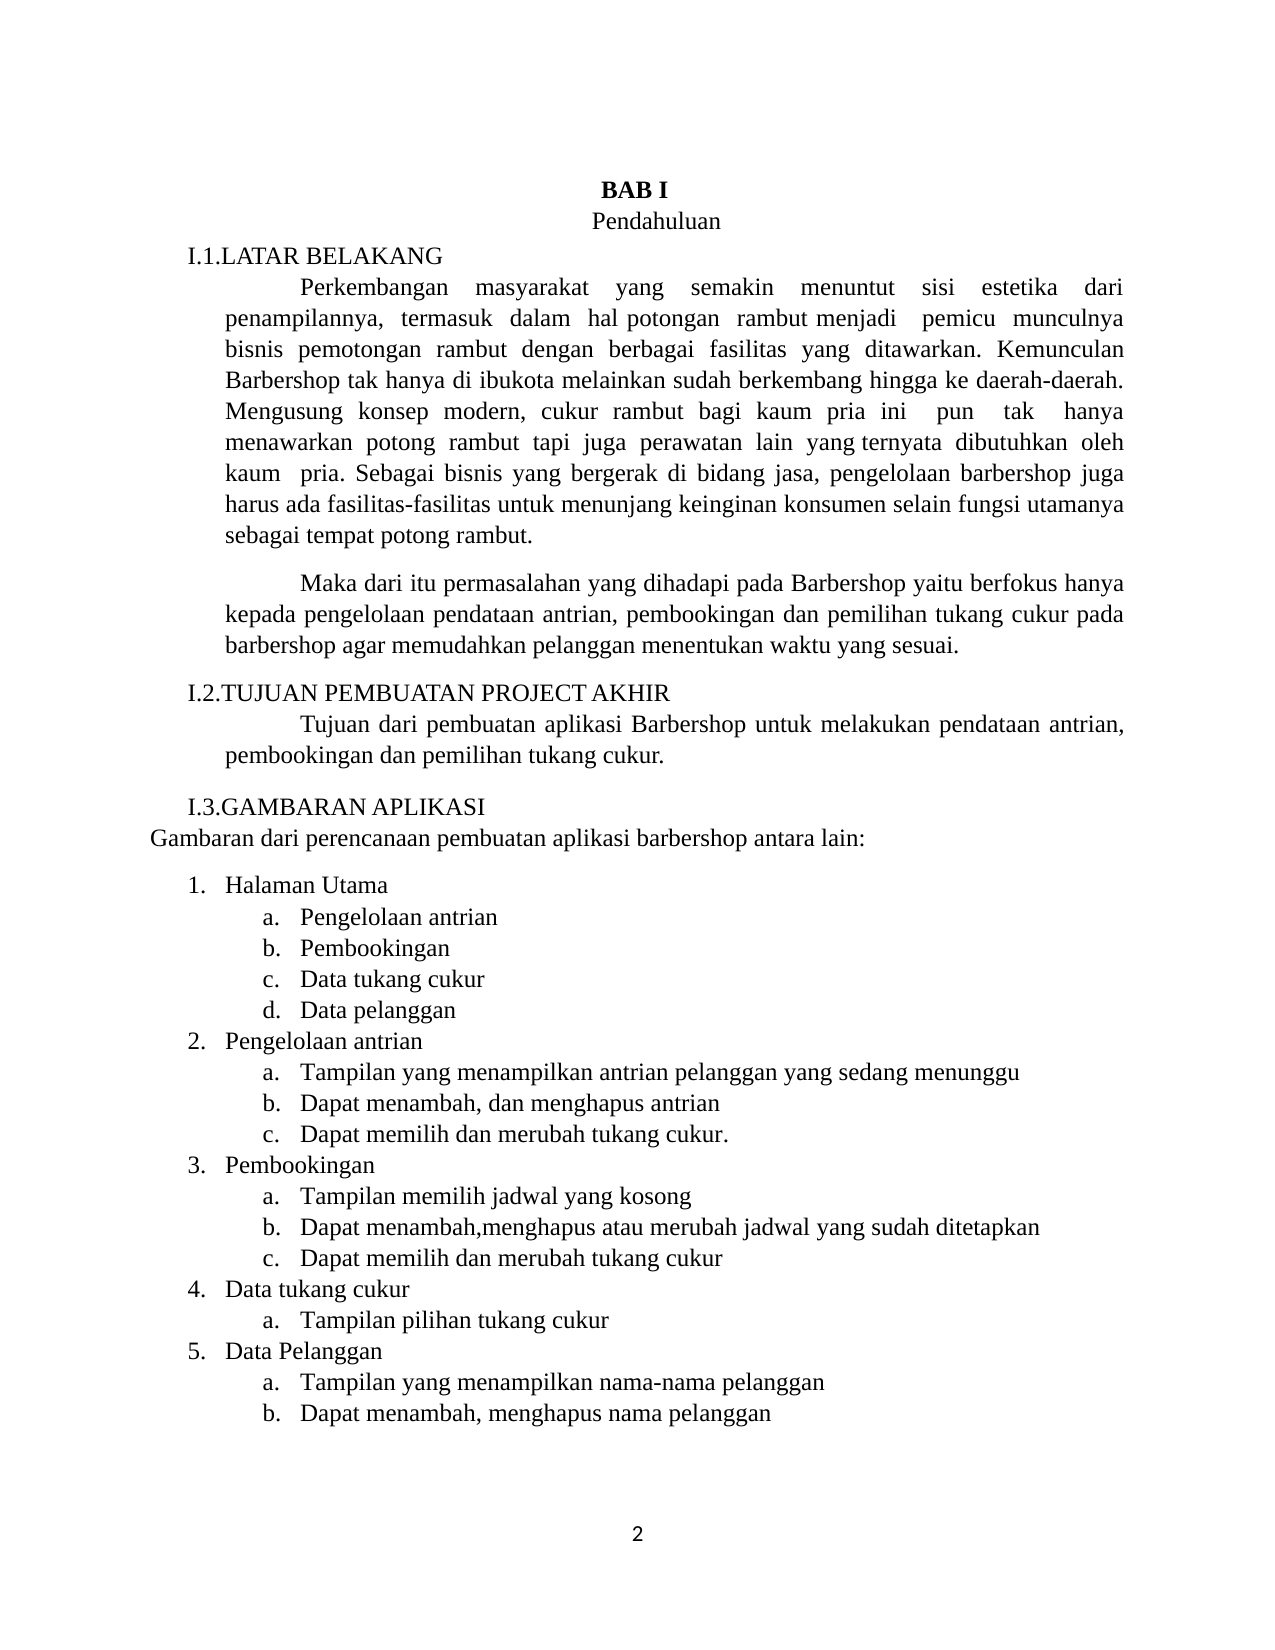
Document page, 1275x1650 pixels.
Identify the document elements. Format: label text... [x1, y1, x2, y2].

list Dapat memilih dan merubah tukang cukur [262, 1243, 1125, 1272]
list Pembookingan [262, 933, 1125, 961]
subtitle LATAR BELAKANG [187, 241, 1125, 270]
text Gambaran dari perencanaan pembuatan aplikasi barbershop antara lain: [150, 823, 1125, 852]
list Dapat memilih dan merubah tukang cukur. [262, 1119, 1125, 1148]
text Maka dari itu permasalahan yang dihadapi pada Barbershop yaitu berfokus hanya kepada pengelolaan pendataan antrian, pembookingan dan pemilihan tukang cukur pada barbershop agar memudahkan pelanggan menentukan waktu yang sesuai. [225, 568, 1125, 659]
list Data pelanggan [262, 995, 1125, 1023]
subtitle TUJUAN PEMBUATAN PROJECT AKHIR [187, 678, 1125, 707]
list Data tukang cukur [187, 1274, 1125, 1303]
list Tampilan yang menampilkan nama-nama pelanggan [262, 1367, 1125, 1396]
list Tampilan memilih jadwal yang kosong [262, 1181, 1125, 1210]
list Pengelolaan antrian [262, 902, 1125, 930]
list Dapat menambah,menghapus atau merubah jadwal yang sudah ditetapkan [262, 1212, 1125, 1241]
list Halaman Utama [187, 871, 1125, 899]
subtitle Pendahuluan [150, 175, 1125, 235]
list Data Pelanggan [187, 1336, 1125, 1365]
list Pengelolaan antrian [187, 1026, 1125, 1054]
subtitle GAMBARAN APLIKASI [187, 792, 1125, 821]
text Perkembangan masyarakat yang semakin menuntut sisi estetika dari penampilannya, termasuk dalam hal potongan rambut menjadi pemicu munculnya bisnis pemotongan rambut dengan berbagai fasilitas yang ditawarkan. Kemunculan Barbershop tak hanya di ibukota melainkan sudah berkembang hingga ke daerah-daerah. Mengusung konsep modern, cukur rambut bagi kaum pria ini pun tak hanya menawarkan potong rambut tapi juga perawatan lain yang ternyata dibutuhkan oleh kaum pria. Sebagai bisnis yang bergerak di bidang jasa, pengelolaan barbershop juga harus ada fasilitas-fasilitas untuk menunjang keinginan konsumen selain fungsi utamanya sebagai tempat potong rambut. [225, 272, 1125, 549]
text Tujuan dari pembuatan aplikasi Barbershop untuk melakukan pendataan antrian, pembookingan dan pemilihan tukang cukur. [225, 709, 1125, 769]
list Pembookingan [187, 1150, 1125, 1179]
list Tampilan pilihan tukang cukur [262, 1305, 1125, 1334]
list Dapat menambah, dan menghapus antrian [262, 1088, 1125, 1117]
list Tampilan yang menampilkan antrian pelanggan yang sedang menunggu [262, 1057, 1125, 1086]
list Data tukang cukur [262, 964, 1125, 992]
list Dapat menambah, menghapus nama pelanggan [262, 1398, 1125, 1427]
